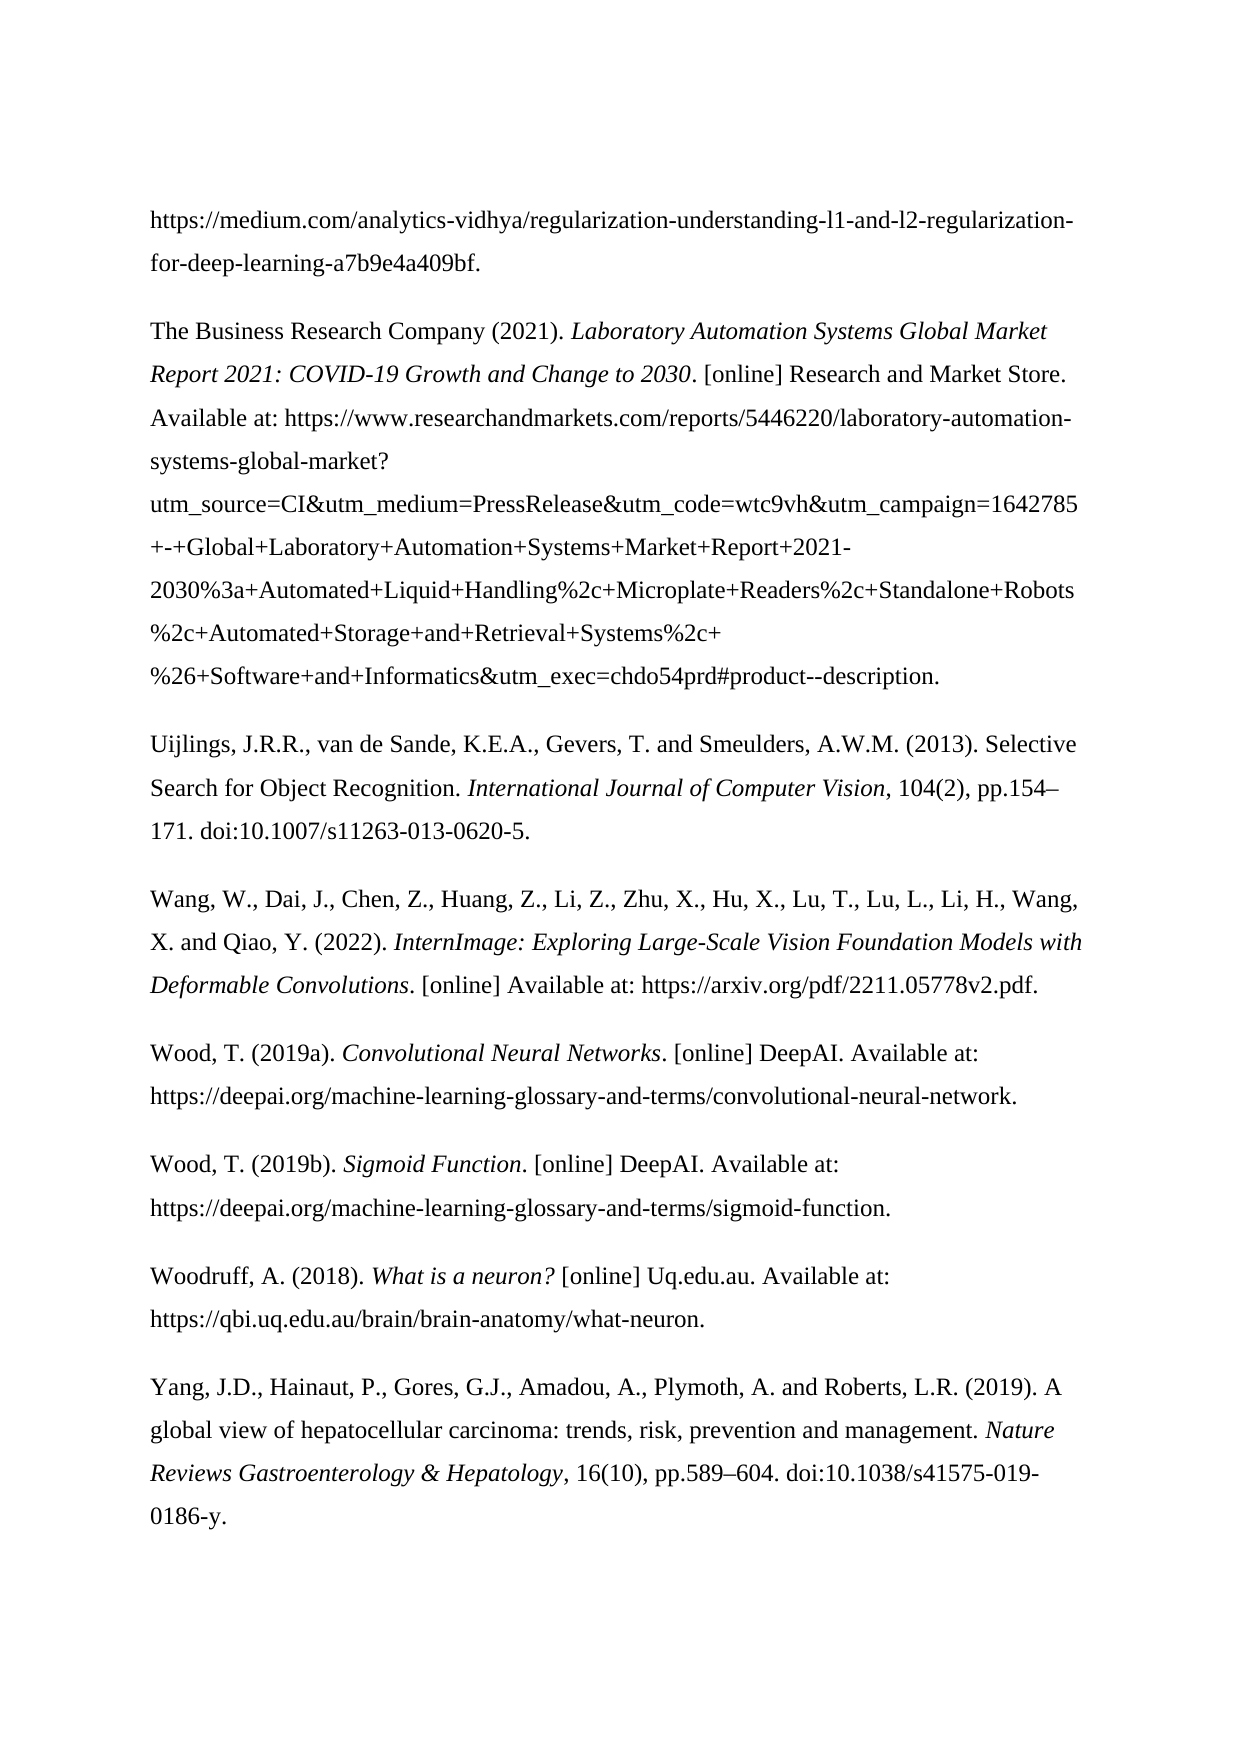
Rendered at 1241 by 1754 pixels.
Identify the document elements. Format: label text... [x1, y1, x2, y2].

text Uijlings, J.R.R., van de Sande, K.E.A., Gevers, T. and Smeulders, A.W.M. (2013). Selective Search for Object Recognition. International Journal of Computer Vision, 104(2), pp.154–171. doi:10.1007/s11263-013-0620-5. [150, 729, 1090, 844]
text The Business Research Company (2021). Laboratory Automation Systems Global Market Report 2021: COVID-19 Growth and Change to 2030. [online] Research and Market Store. Available at: https://www.researchandmarkets.com/reports/5446220/laboratory-automation-systems-global-market?utm_source=CI&utm_medium=PressRelease&utm_code=wtc9vh&utm_campaign=1642785+-+Global+Laboratory+Automation+Systems+Market+Report+2021-2030%3a+Automated+Liquid+Handling%2c+Microplate+Readers%2c+Standalone+Robots%2c+Automated+Storage+and+Retrieval+Systems%2c+%26+Software+and+Informatics&utm_exec=chdo54prd#product--description. [150, 316, 1090, 690]
text Woodruff, A. (2018). What is a neuron? [online] Uq.edu.au. Available at: https://qbi.uq.edu.au/brain/brain-anatomy/what-neuron. [150, 1261, 1090, 1333]
text Yang, J.D., Hainaut, P., Gores, G.J., Amadou, A., Plymoth, A. and Roberts, L.R. (2019). A global view of hepatocellular carcinoma: trends, risk, prevention and management. Nature Reviews Gastroenterology & Hepatology, 16(10), pp.589–604. doi:10.1038/s41575-019-0186-y. [150, 1372, 1090, 1530]
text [150, 205, 1090, 277]
text Wood, T. (2019b). Sigmoid Function. [online] DeepAI. Available at: https://deepai.org/machine-learning-glossary-and-terms/sigmoid-function. [150, 1149, 1090, 1221]
text Wood, T. (2019a). Convolutional Neural Networks. [online] DeepAI. Available at: https://deepai.org/machine-learning-glossary-and-terms/convolutional-neural-network. [150, 1038, 1090, 1110]
text Wang, W., Dai, J., Chen, Z., Huang, Z., Li, Z., Zhu, X., Hu, X., Lu, T., Lu, L., Li, H., Wang, X. and Qiao, Y. (2022). InternImage: Exploring Large-Scale Vision Foundation Models with Deformable Convolutions. [online] Available at: https://arxiv.org/pdf/2211.05778v2.pdf. [150, 884, 1090, 999]
